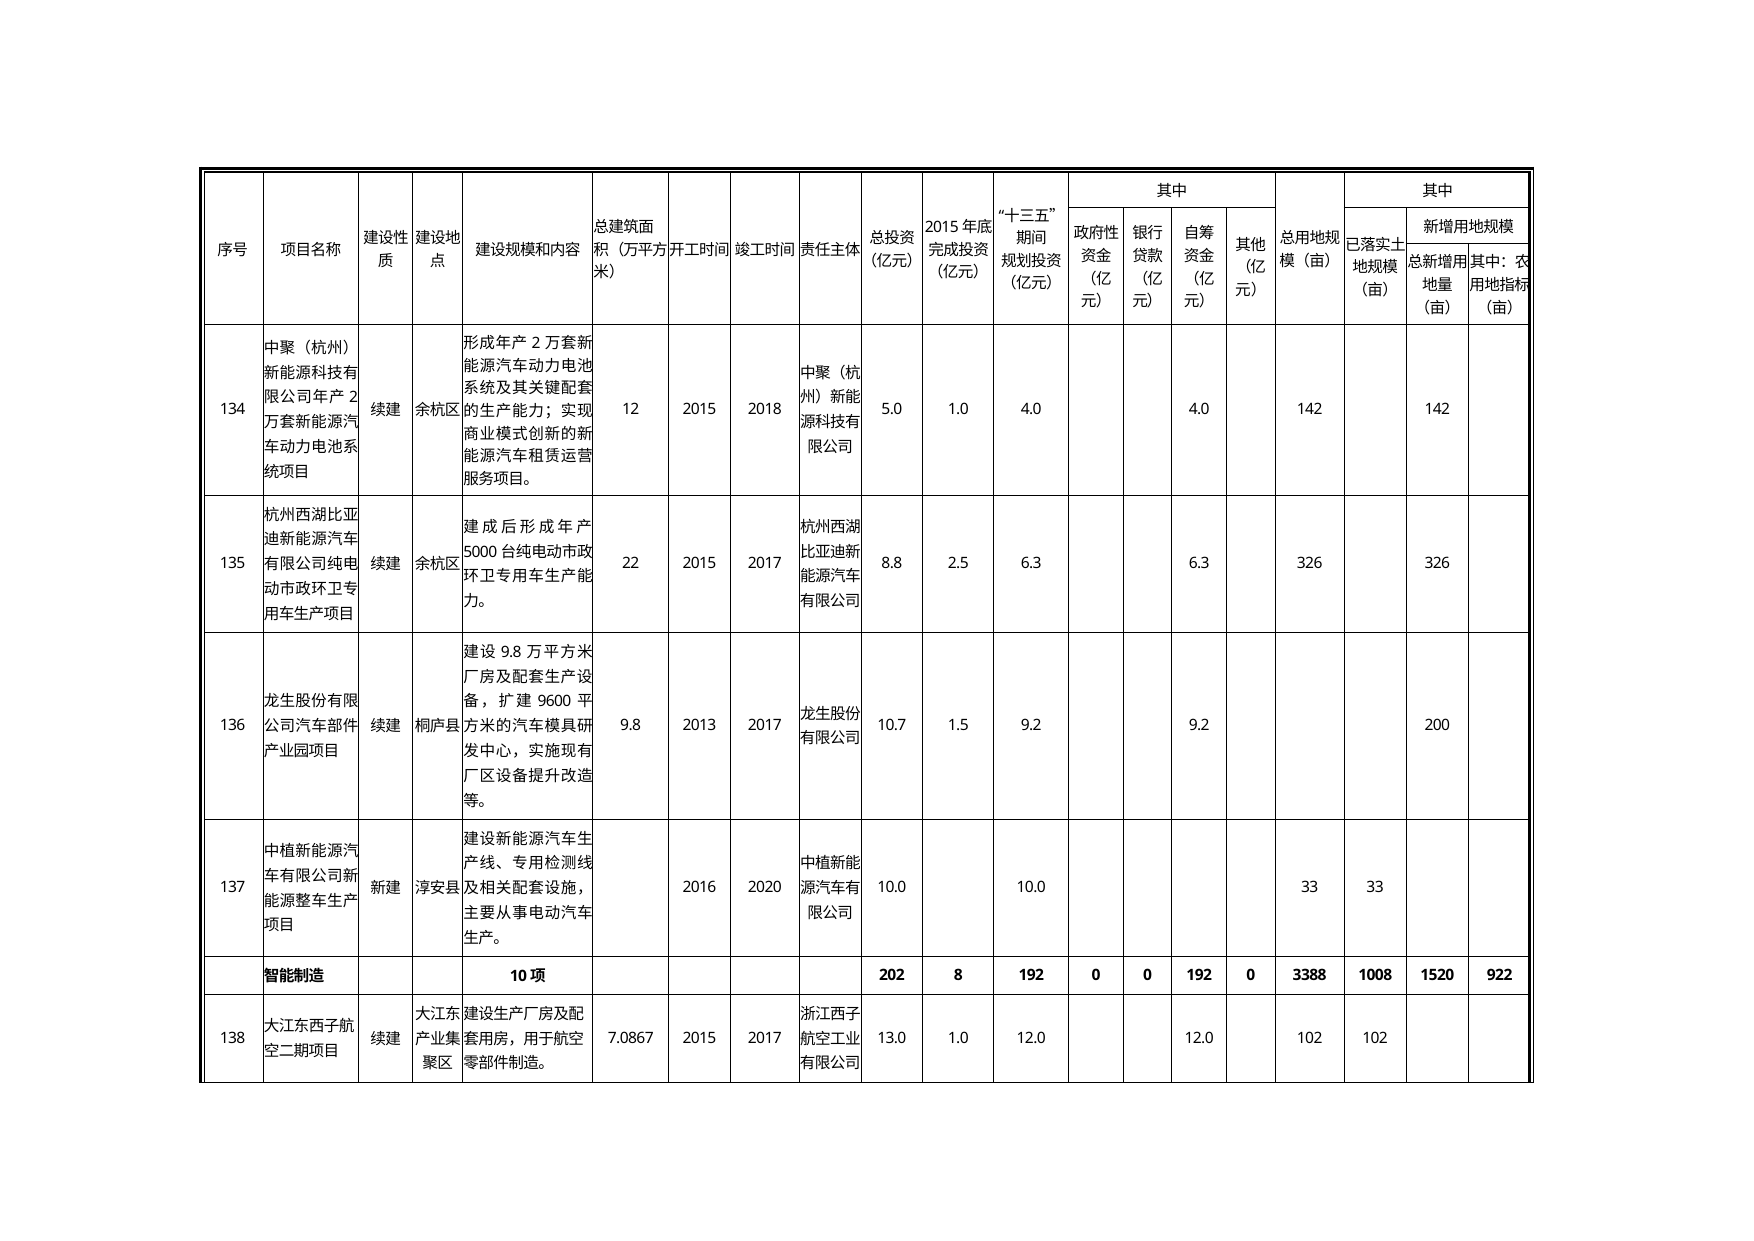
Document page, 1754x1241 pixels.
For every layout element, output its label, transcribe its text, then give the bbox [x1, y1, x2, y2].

table_header 总投资（亿元） [862, 173, 922, 323]
table_header 总建筑面积（万平方米） [593, 173, 668, 323]
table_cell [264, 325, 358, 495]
table_header 建设地点 [413, 173, 462, 323]
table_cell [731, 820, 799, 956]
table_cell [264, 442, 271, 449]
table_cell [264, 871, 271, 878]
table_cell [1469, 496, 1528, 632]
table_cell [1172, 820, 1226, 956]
table_cell 政府性资金 （亿元） [1069, 208, 1123, 323]
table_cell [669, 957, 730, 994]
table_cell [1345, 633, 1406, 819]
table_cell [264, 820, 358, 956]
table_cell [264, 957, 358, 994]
table_cell 自筹 资金 （亿元） [1172, 208, 1226, 323]
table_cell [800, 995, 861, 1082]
table_cell 总新增用地量 （亩） [1407, 244, 1468, 323]
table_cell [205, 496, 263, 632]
table_header “十三五”期间 规划投资 （亿元） [994, 173, 1068, 323]
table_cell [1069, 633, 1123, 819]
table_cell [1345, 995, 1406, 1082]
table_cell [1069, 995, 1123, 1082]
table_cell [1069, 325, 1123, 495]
table_header 总用地规模（亩） [1276, 173, 1344, 323]
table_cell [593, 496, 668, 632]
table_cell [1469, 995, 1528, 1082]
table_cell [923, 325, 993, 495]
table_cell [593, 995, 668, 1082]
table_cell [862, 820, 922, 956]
table_cell 其他 （亿元） [1227, 208, 1275, 323]
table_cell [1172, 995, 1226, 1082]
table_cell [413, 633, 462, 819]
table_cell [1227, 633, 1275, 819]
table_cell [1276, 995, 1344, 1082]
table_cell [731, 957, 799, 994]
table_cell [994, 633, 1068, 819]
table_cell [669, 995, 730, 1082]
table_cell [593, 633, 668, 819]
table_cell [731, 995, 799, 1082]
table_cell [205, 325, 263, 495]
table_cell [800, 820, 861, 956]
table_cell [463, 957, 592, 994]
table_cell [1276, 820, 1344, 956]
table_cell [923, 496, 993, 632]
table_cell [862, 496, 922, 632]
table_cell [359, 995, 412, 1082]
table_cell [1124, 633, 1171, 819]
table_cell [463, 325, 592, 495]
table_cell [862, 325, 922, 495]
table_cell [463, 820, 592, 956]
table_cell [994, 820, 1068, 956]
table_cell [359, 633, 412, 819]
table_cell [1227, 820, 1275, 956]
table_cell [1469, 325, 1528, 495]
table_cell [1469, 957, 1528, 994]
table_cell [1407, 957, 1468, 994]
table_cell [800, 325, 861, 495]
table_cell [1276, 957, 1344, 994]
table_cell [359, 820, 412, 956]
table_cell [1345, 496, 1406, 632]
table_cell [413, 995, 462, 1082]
table_header 序号 [205, 173, 263, 323]
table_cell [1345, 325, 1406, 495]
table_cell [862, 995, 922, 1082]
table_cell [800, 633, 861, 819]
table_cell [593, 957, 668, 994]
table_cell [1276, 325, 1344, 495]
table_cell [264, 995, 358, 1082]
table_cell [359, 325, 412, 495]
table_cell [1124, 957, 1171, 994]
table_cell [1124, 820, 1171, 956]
table_cell 其中：农用地指标 （亩） [1469, 244, 1528, 323]
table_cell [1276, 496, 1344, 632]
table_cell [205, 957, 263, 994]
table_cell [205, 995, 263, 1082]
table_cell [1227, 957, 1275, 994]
table_header 责任主体 [800, 173, 861, 323]
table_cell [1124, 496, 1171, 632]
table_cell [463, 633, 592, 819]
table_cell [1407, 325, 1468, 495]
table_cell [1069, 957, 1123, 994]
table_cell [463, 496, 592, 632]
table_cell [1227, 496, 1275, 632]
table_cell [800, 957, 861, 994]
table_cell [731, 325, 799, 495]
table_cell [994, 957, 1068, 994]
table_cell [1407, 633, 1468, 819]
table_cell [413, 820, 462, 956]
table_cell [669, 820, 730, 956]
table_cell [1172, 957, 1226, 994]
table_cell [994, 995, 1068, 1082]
table_cell 银行 贷款 （亿元） [1124, 208, 1171, 323]
table_header 其中 [1069, 173, 1275, 207]
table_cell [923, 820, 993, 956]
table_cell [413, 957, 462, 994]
table_header 项目名称 [264, 173, 358, 323]
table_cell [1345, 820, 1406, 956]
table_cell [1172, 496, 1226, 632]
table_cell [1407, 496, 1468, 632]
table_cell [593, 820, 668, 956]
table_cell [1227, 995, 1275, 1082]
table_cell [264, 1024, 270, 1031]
table_header 2015年底完成投资（亿元） [923, 173, 993, 323]
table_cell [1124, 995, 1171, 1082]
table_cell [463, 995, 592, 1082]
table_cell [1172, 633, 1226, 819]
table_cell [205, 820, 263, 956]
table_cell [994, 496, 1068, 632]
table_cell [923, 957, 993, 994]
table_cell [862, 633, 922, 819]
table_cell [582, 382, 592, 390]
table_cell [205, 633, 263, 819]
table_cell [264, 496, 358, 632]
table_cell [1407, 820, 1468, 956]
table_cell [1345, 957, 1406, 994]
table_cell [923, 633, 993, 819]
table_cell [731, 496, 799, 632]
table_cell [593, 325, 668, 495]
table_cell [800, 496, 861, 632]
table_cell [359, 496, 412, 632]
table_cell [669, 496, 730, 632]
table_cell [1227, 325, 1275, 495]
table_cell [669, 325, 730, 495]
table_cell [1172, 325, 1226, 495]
table_header 竣工时间 [731, 173, 799, 323]
table_cell 新增用地规模 [1407, 208, 1528, 243]
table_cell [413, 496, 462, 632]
table_header 其中 [1345, 173, 1528, 207]
table_cell 已落实土地规模 （亩） [1345, 208, 1406, 323]
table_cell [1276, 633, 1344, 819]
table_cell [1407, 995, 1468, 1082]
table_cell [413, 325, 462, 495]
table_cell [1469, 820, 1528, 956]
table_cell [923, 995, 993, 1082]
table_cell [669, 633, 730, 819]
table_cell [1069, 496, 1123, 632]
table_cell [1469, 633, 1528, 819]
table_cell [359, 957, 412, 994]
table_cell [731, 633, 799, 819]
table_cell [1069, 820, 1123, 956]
table_header 开工时间 [669, 173, 730, 323]
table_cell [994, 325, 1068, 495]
table_header 建设性质 [359, 173, 412, 323]
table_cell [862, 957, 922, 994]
table_header 建设规模和内容 [463, 173, 592, 323]
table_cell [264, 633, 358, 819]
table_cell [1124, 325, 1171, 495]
